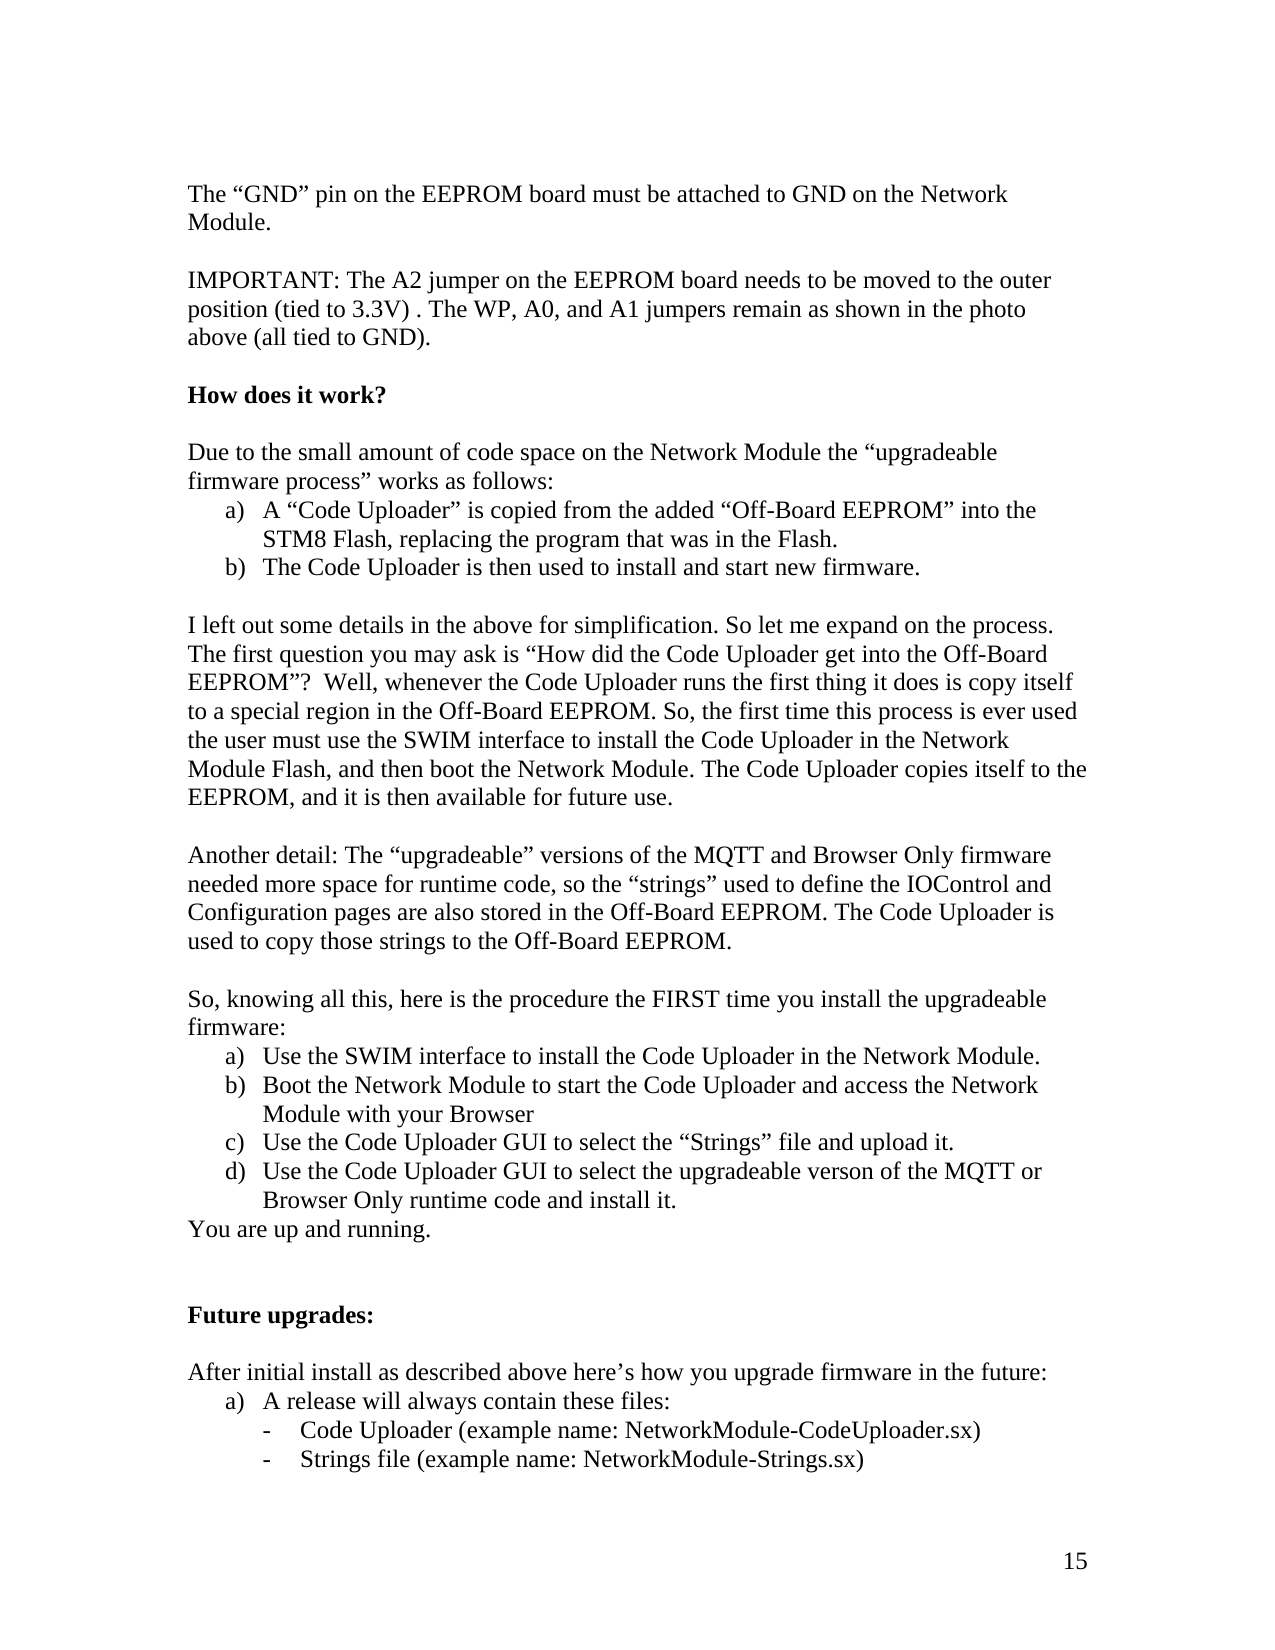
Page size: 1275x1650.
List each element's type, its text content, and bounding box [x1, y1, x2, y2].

text After initial install as described above here’s how you upgrade firmware in the future: [187, 1357, 1087, 1386]
list Strings file (example name: NetworkModule-Strings.sx) [262, 1444, 1087, 1472]
text How does it work? [187, 380, 1087, 409]
text I left out some details in the above for simplification. So let me expand on the process. The first question you may ask is “How did the Code Uploader get into the Off-Board EEPROM”? Well, whenever the Code Uploader runs the first thing it does is copy itself to a special region in the Off-Board EEPROM. So, the first time this process is ever used the user must use the SWIM interface to install the Code Uploader in the Network Module Flash, and then boot the Network Module. The Code Uploader copies itself to the EEPROM, and it is then available for future use. [187, 610, 1087, 811]
list A “Code Uploader” is copied from the added “Off-Board EEPROM” into the STM8 Flash, replacing the program that was in the Flash. [225, 495, 1087, 552]
text You are up and running. [187, 1214, 1087, 1242]
text Future upgrades: [187, 1300, 1087, 1329]
list Boot the Network Module to start the Code Uploader and access the Network Module with your Browser [225, 1070, 1087, 1127]
list Use the Code Uploader GUI to select the “Strings” file and upload it. [225, 1127, 1087, 1156]
list A release will always contain these files: [225, 1386, 1087, 1415]
text Due to the small amount of code space on the Network Module the “upgradeable firmware process” works as follows: [187, 437, 1087, 495]
list The Code Uploader is then used to install and start new firmware. [225, 552, 1087, 581]
text Another detail: The “upgradeable” versions of the MQTT and Browser Only firmware needed more space for runtime code, so the “strings” used to define the IOControl and Configuration pages are also stored in the Off-Board EEPROM. The Code Uploader is used to copy those strings to the Off-Board EEPROM. [187, 840, 1087, 955]
list Use the Code Uploader GUI to select the upgradeable verson of the MQTT or Browser Only runtime code and install it. [225, 1156, 1087, 1214]
text So, knowing all this, here is the procedure the FIRST time you install the upgradeable firmware: [187, 984, 1087, 1041]
list Code Uploader (example name: NetworkModule-CodeUploader.sx) [262, 1415, 1087, 1444]
text IMPORTANT: The A2 jumper on the EEPROM board needs to be moved to the outer position (tied to 3.3V) . The WP, A0, and A1 jumpers remain as shown in the photo above (all tied to GND). [187, 265, 1087, 351]
list Use the SWIM interface to install the Code Uploader in the Network Module. [225, 1041, 1087, 1070]
text The “GND” pin on the EEPROM board must be attached to GND on the Network Module. [187, 179, 1087, 236]
